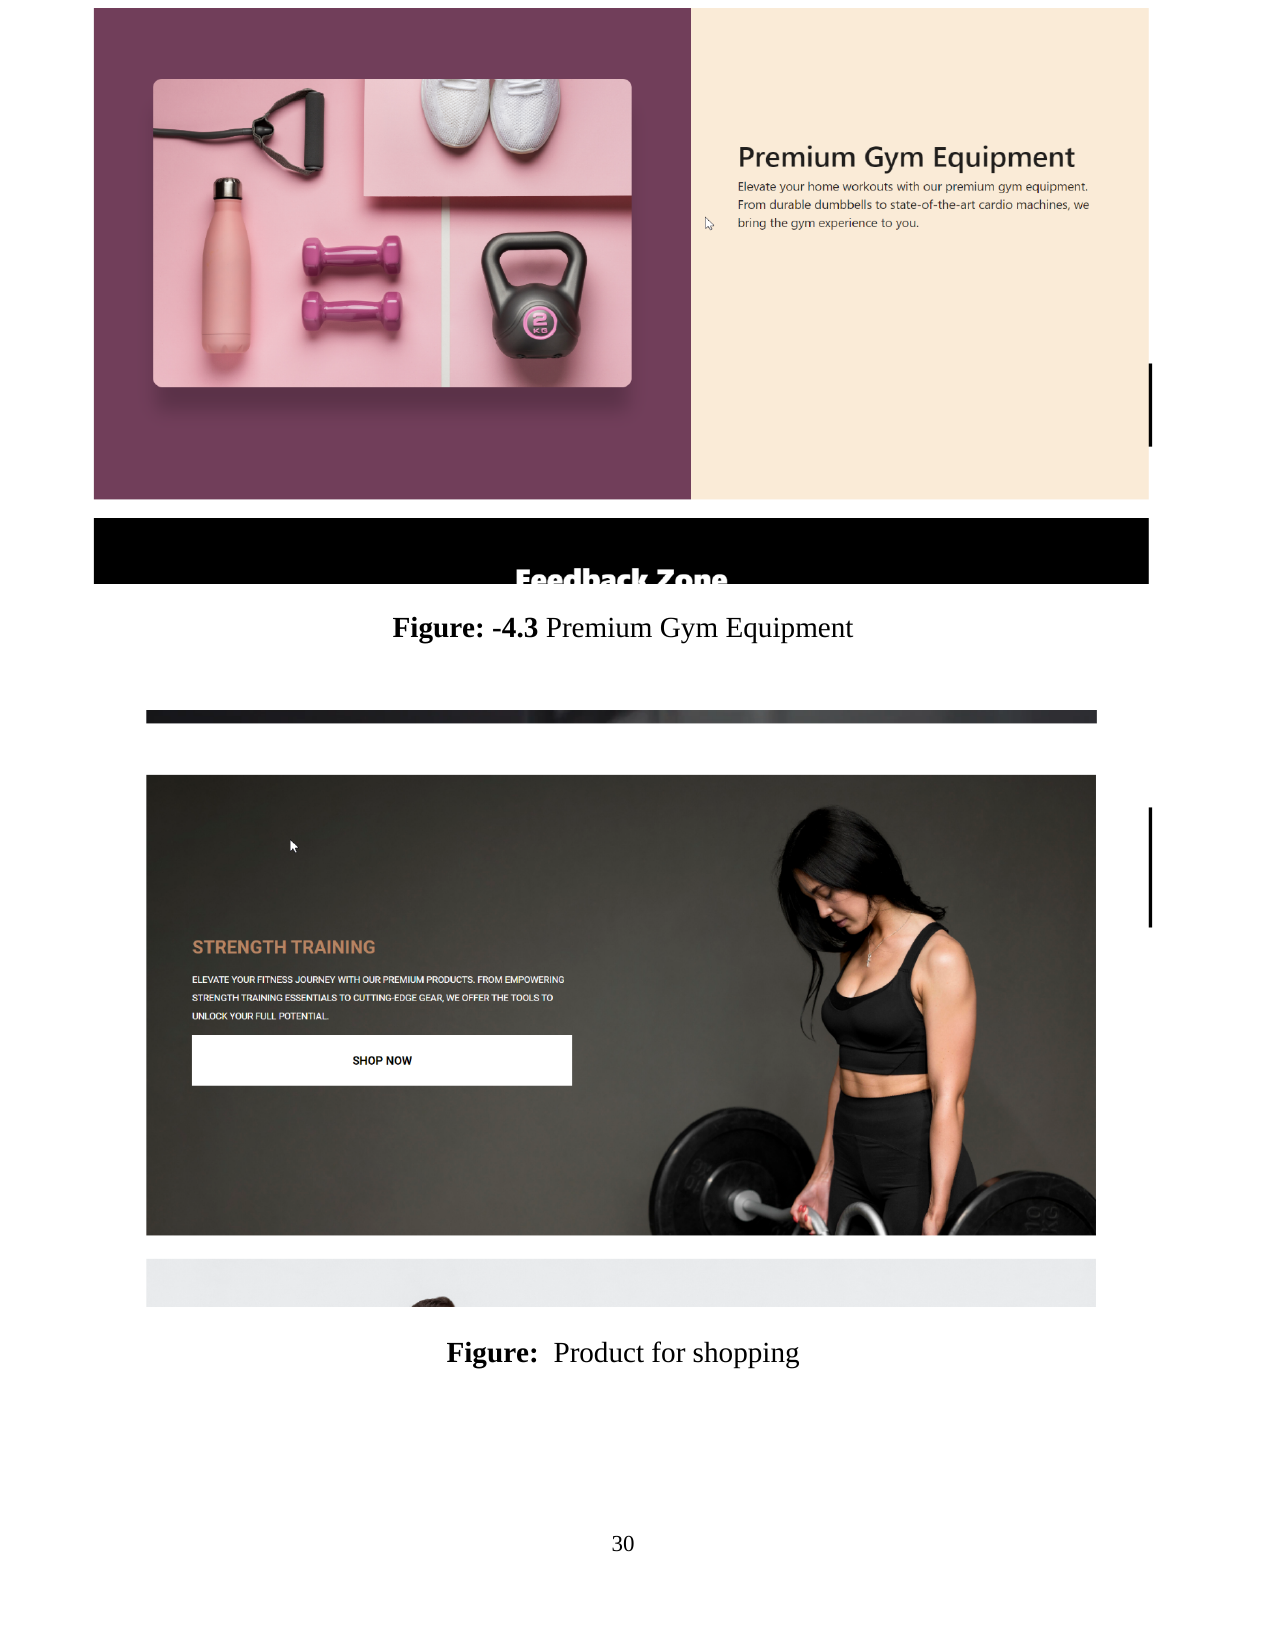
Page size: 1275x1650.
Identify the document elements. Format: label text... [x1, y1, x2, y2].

text Figure: Product for shopping [94, 1335, 1152, 1369]
picture [93, 710, 1153, 1307]
text Figure: -4.3 Premium Gym Equipment [94, 610, 1152, 643]
picture [93, 8, 1153, 584]
